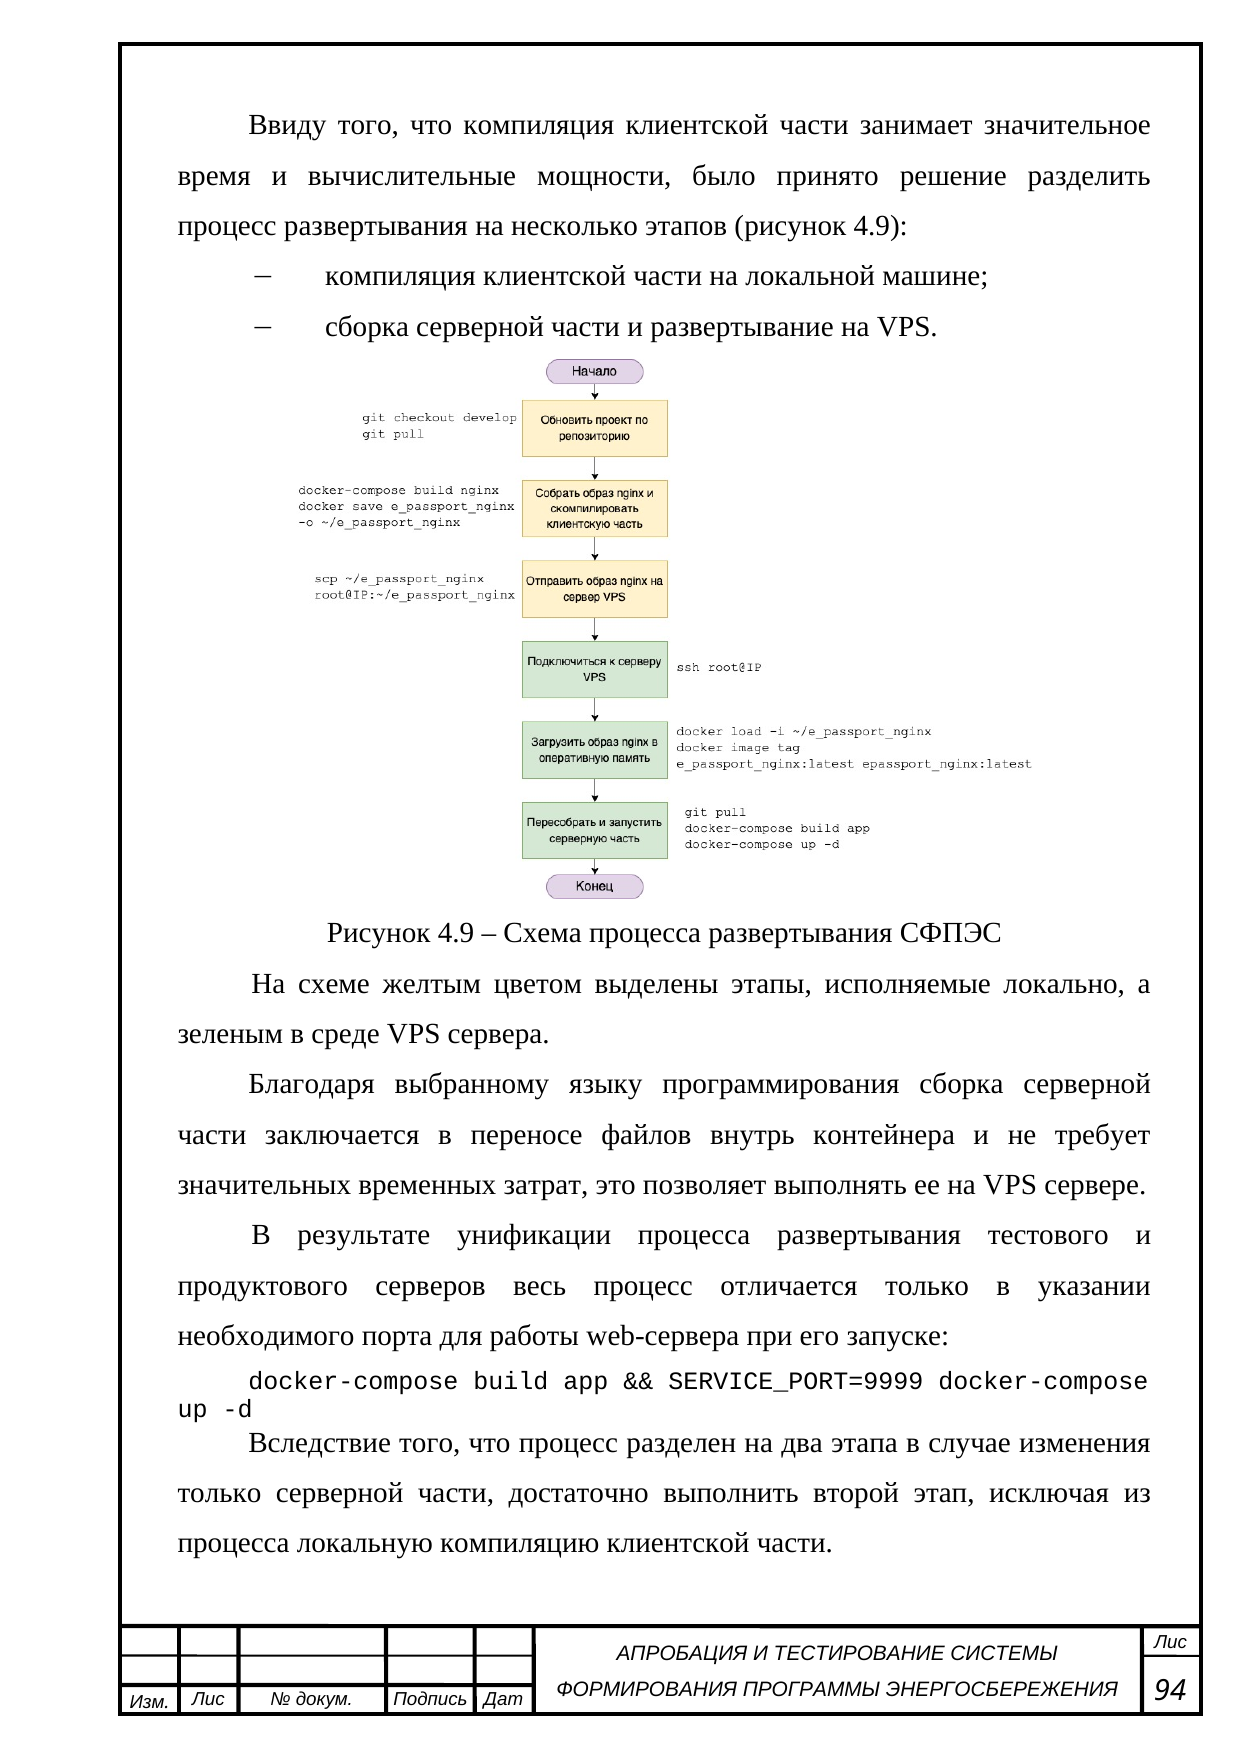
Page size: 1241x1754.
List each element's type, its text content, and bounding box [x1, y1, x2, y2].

text Ввиду того, что компиляция клиентской части занимает значительное время и вычислительные мощности, было принято решение разделить процесс развертывания на несколько этапов (рисунок 4.9): [177, 107, 1152, 242]
text В результате унификации процесса развертывания тестового и продуктового серверов весь процесс отличается только в указании необходимого порта для работы web-сервера при его запуске: [177, 1217, 1152, 1352]
text Рисунок 4.9 – Схема процесса развертывания СФПЭС [177, 916, 1152, 949]
text Благодаря выбранному языку программирования сборка серверной части заключается в переносе файлов внутрь контейнера и не требует значительных временных затрат, это позволяет выполнять ее на VPS сервере. [177, 1066, 1152, 1201]
list компиляция клиентской части на локальной машине; [177, 258, 1152, 292]
text docker-compose build app && SERVICE_PORT=9999 docker-compose up -d [177, 1368, 1152, 1425]
text Вследствие того, что процесс разделен на два этапа в случае изменения только серверной части, достаточно выполнить второй этап, исключая из процесса локальную компиляцию клиентской части. [177, 1425, 1152, 1559]
picture [296, 359, 1033, 899]
text На схеме желтым цветом выделены этапы, исполняемые локально, а зеленым в среде VPS сервера. [177, 966, 1152, 1050]
list сборка серверной части и развертывание на VPS. [177, 309, 1152, 342]
